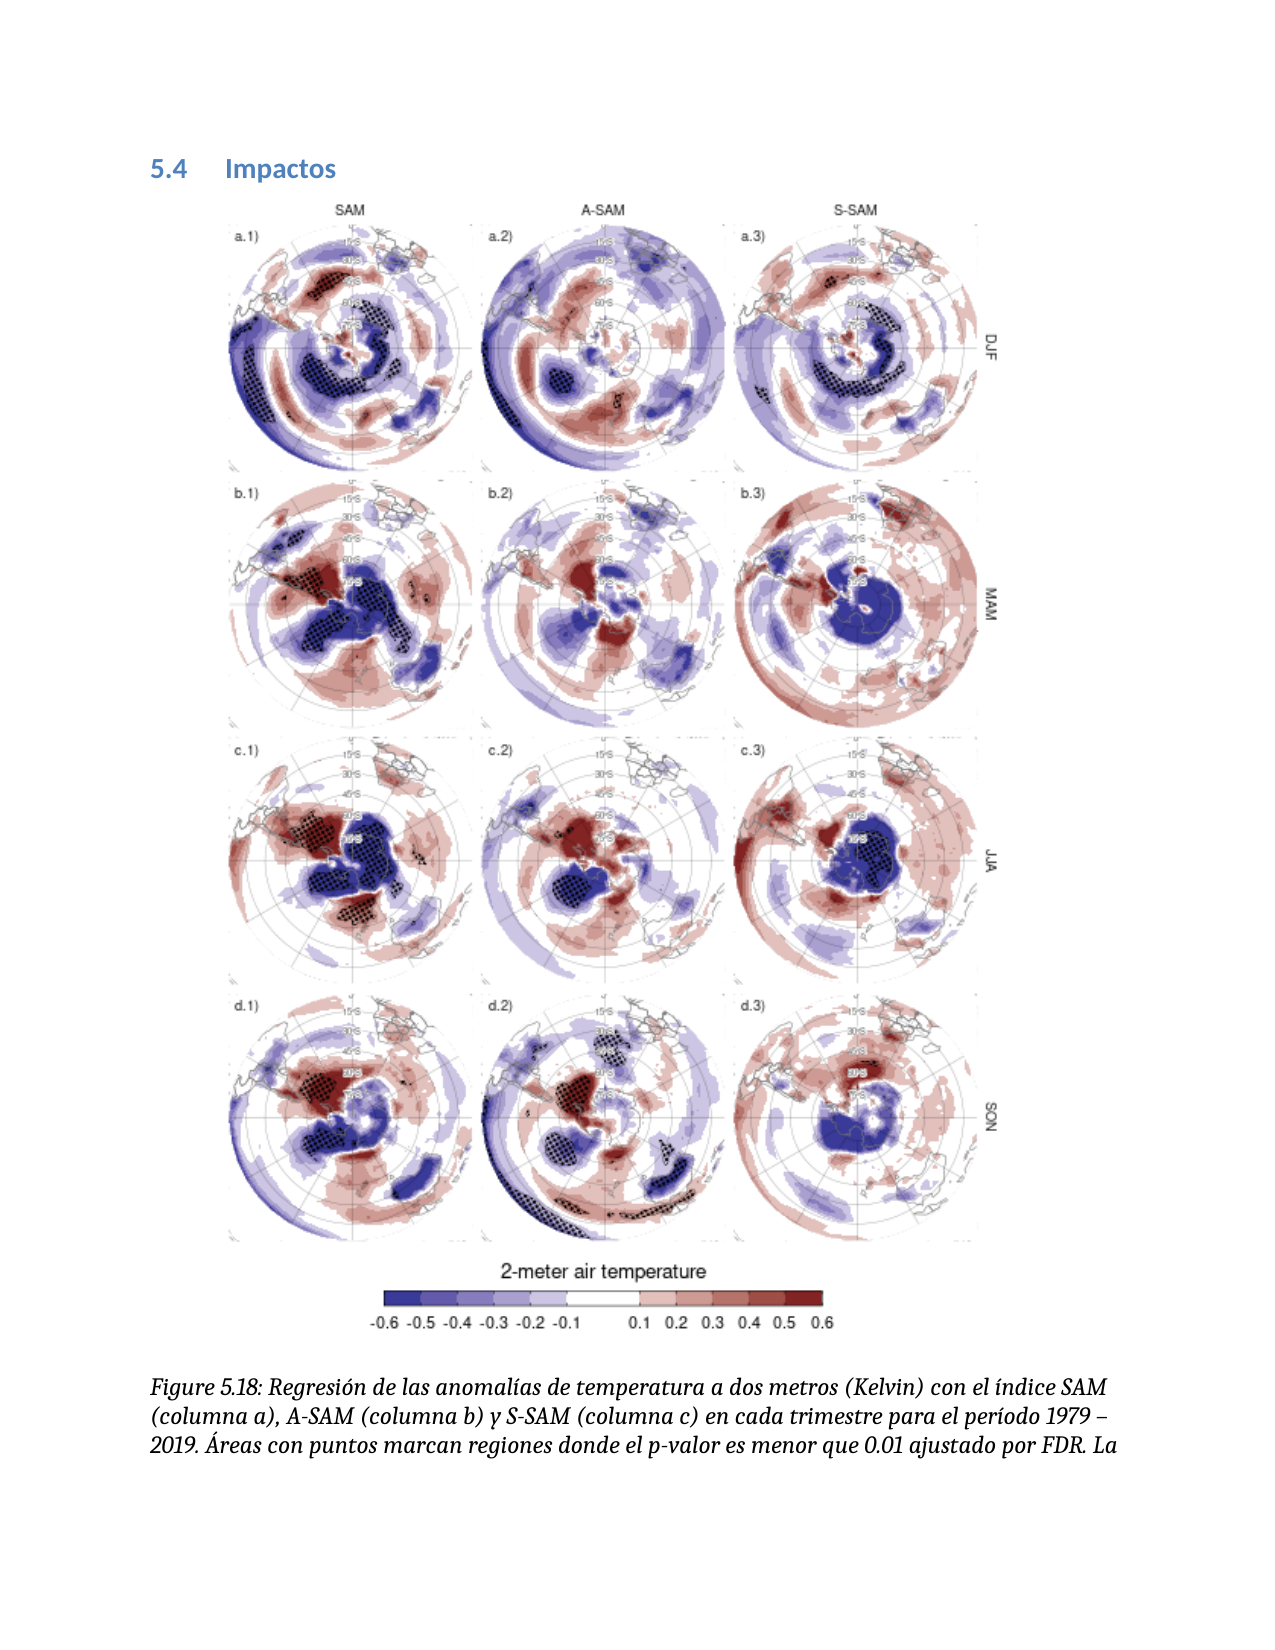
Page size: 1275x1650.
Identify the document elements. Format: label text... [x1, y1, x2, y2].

subtitle 5.4 Impactos [150, 150, 1125, 186]
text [150, 1373, 1125, 1459]
picture [168, 185, 1044, 1353]
